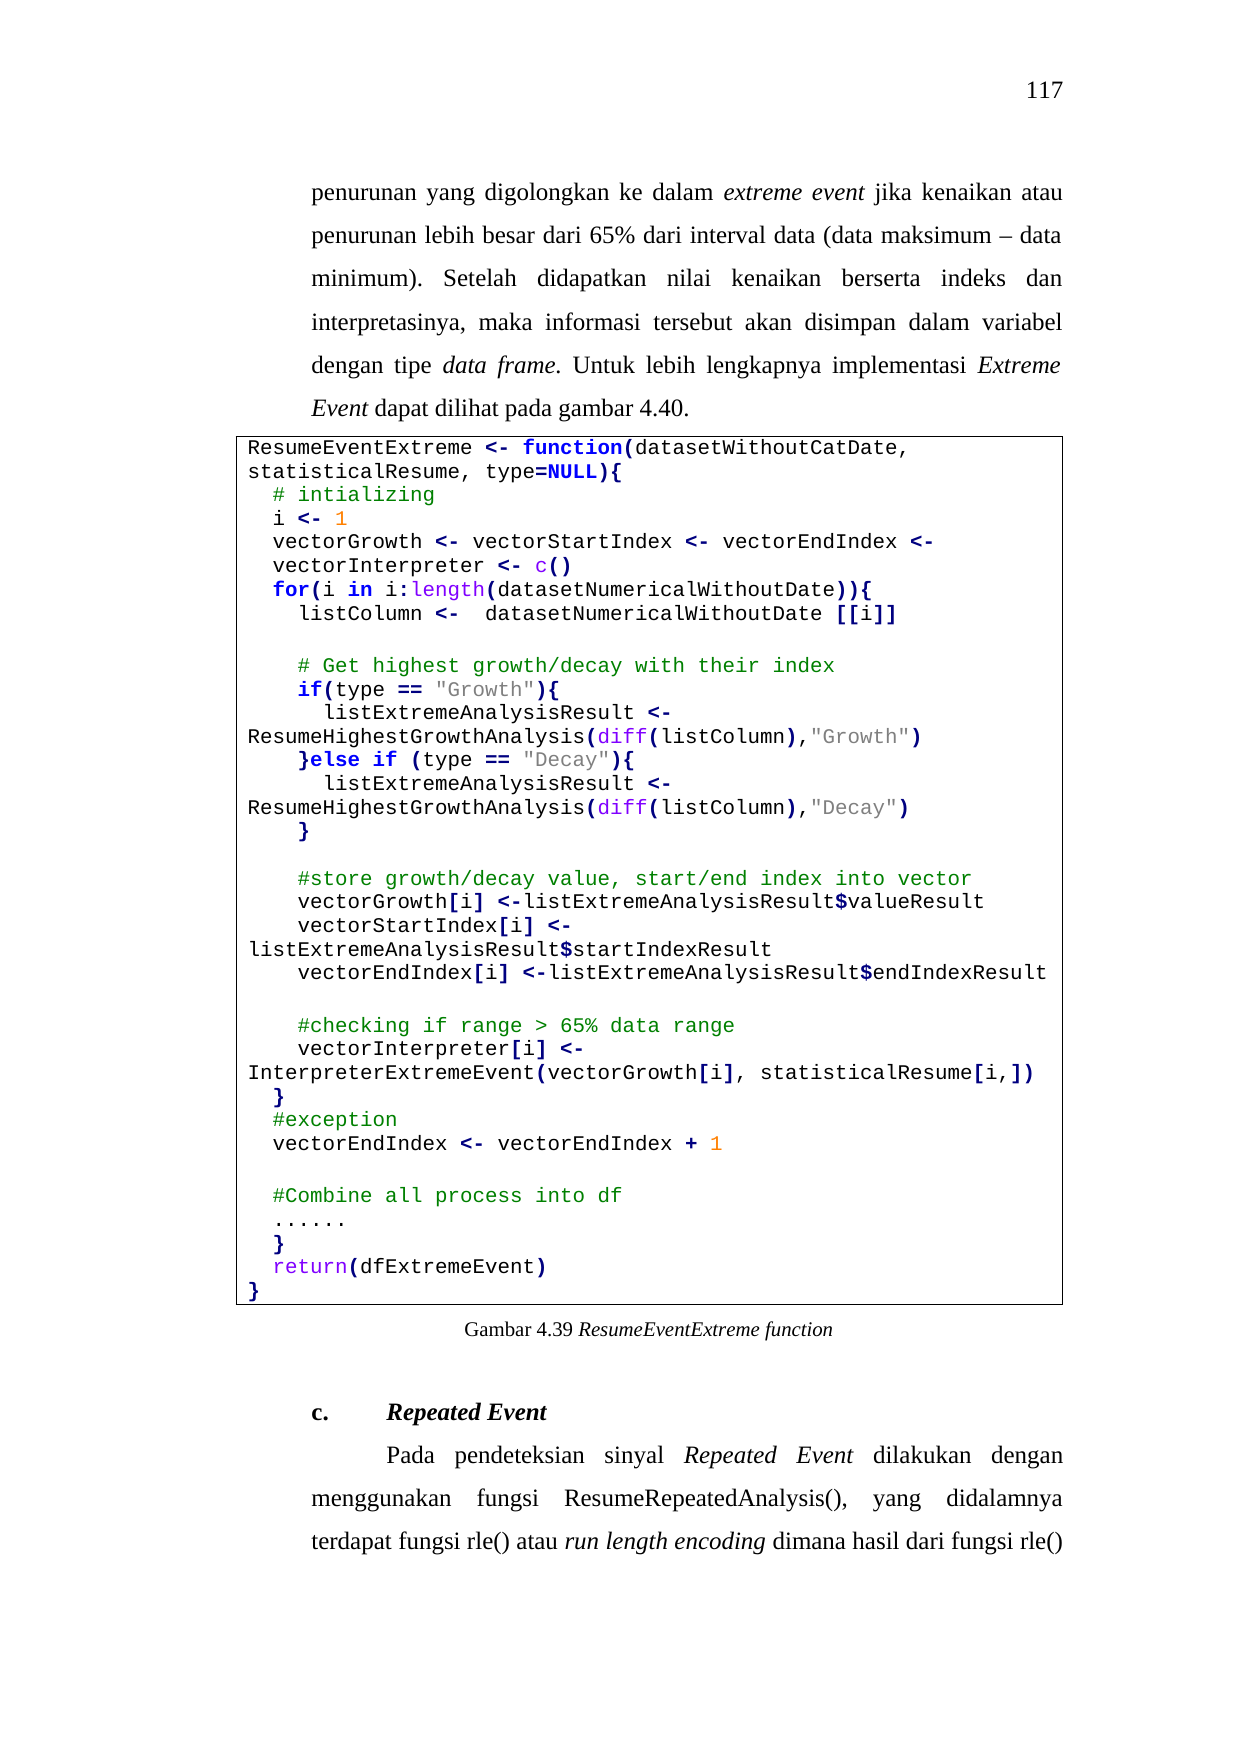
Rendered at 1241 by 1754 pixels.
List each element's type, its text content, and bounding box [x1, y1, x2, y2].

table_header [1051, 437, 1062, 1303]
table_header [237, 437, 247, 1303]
list Repeated Event [311, 1397, 1063, 1426]
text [311, 177, 1063, 422]
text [311, 1440, 1063, 1555]
